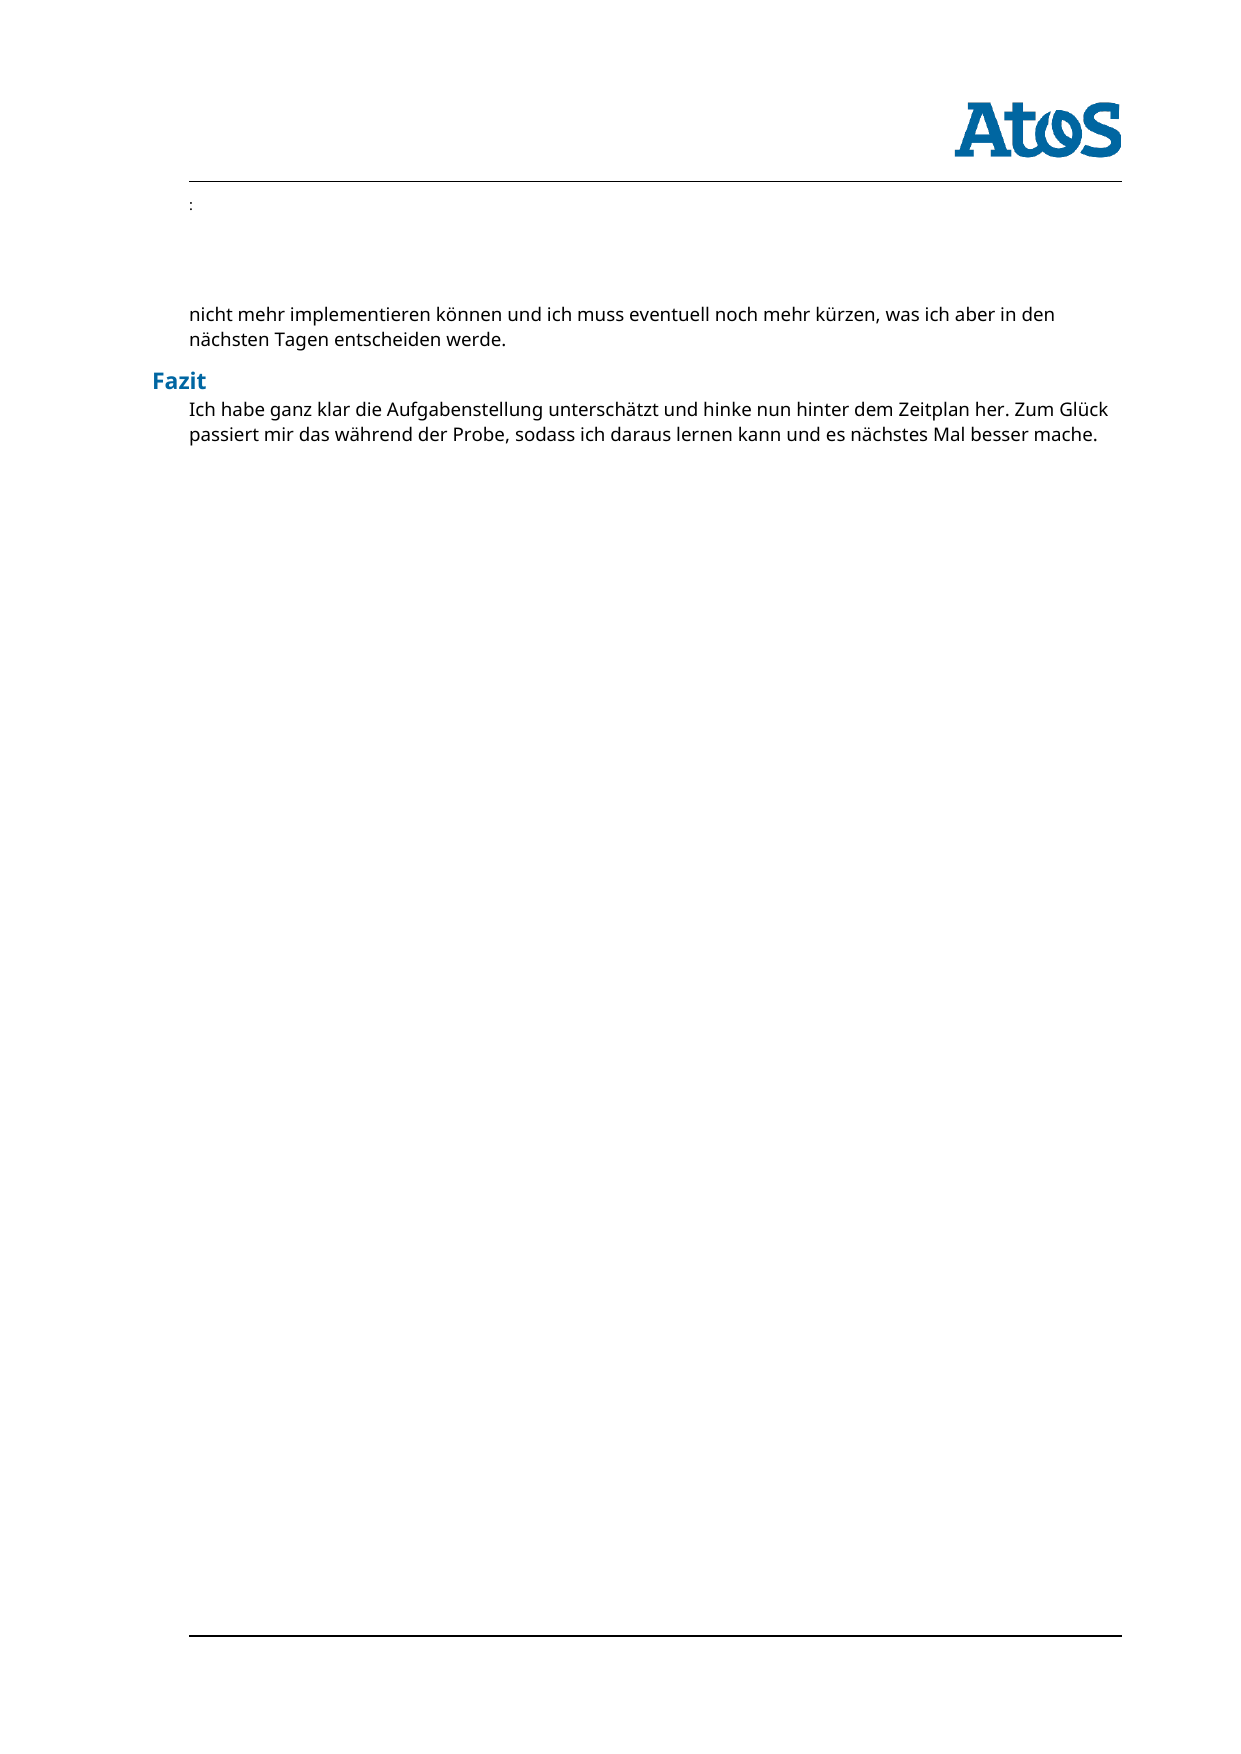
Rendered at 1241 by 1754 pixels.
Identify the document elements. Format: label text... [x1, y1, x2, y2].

text Ich habe ganz klar die Aufgabenstellung unterschätzt und hinke nun hinter dem Zeitplan her. Zum Glück passiert mir das während der Probe, sodass ich daraus lernen kann und es nächstes Mal besser mache. [189, 396, 1122, 447]
subtitle Fazit [152, 365, 1122, 396]
picture [952, 100, 1121, 157]
